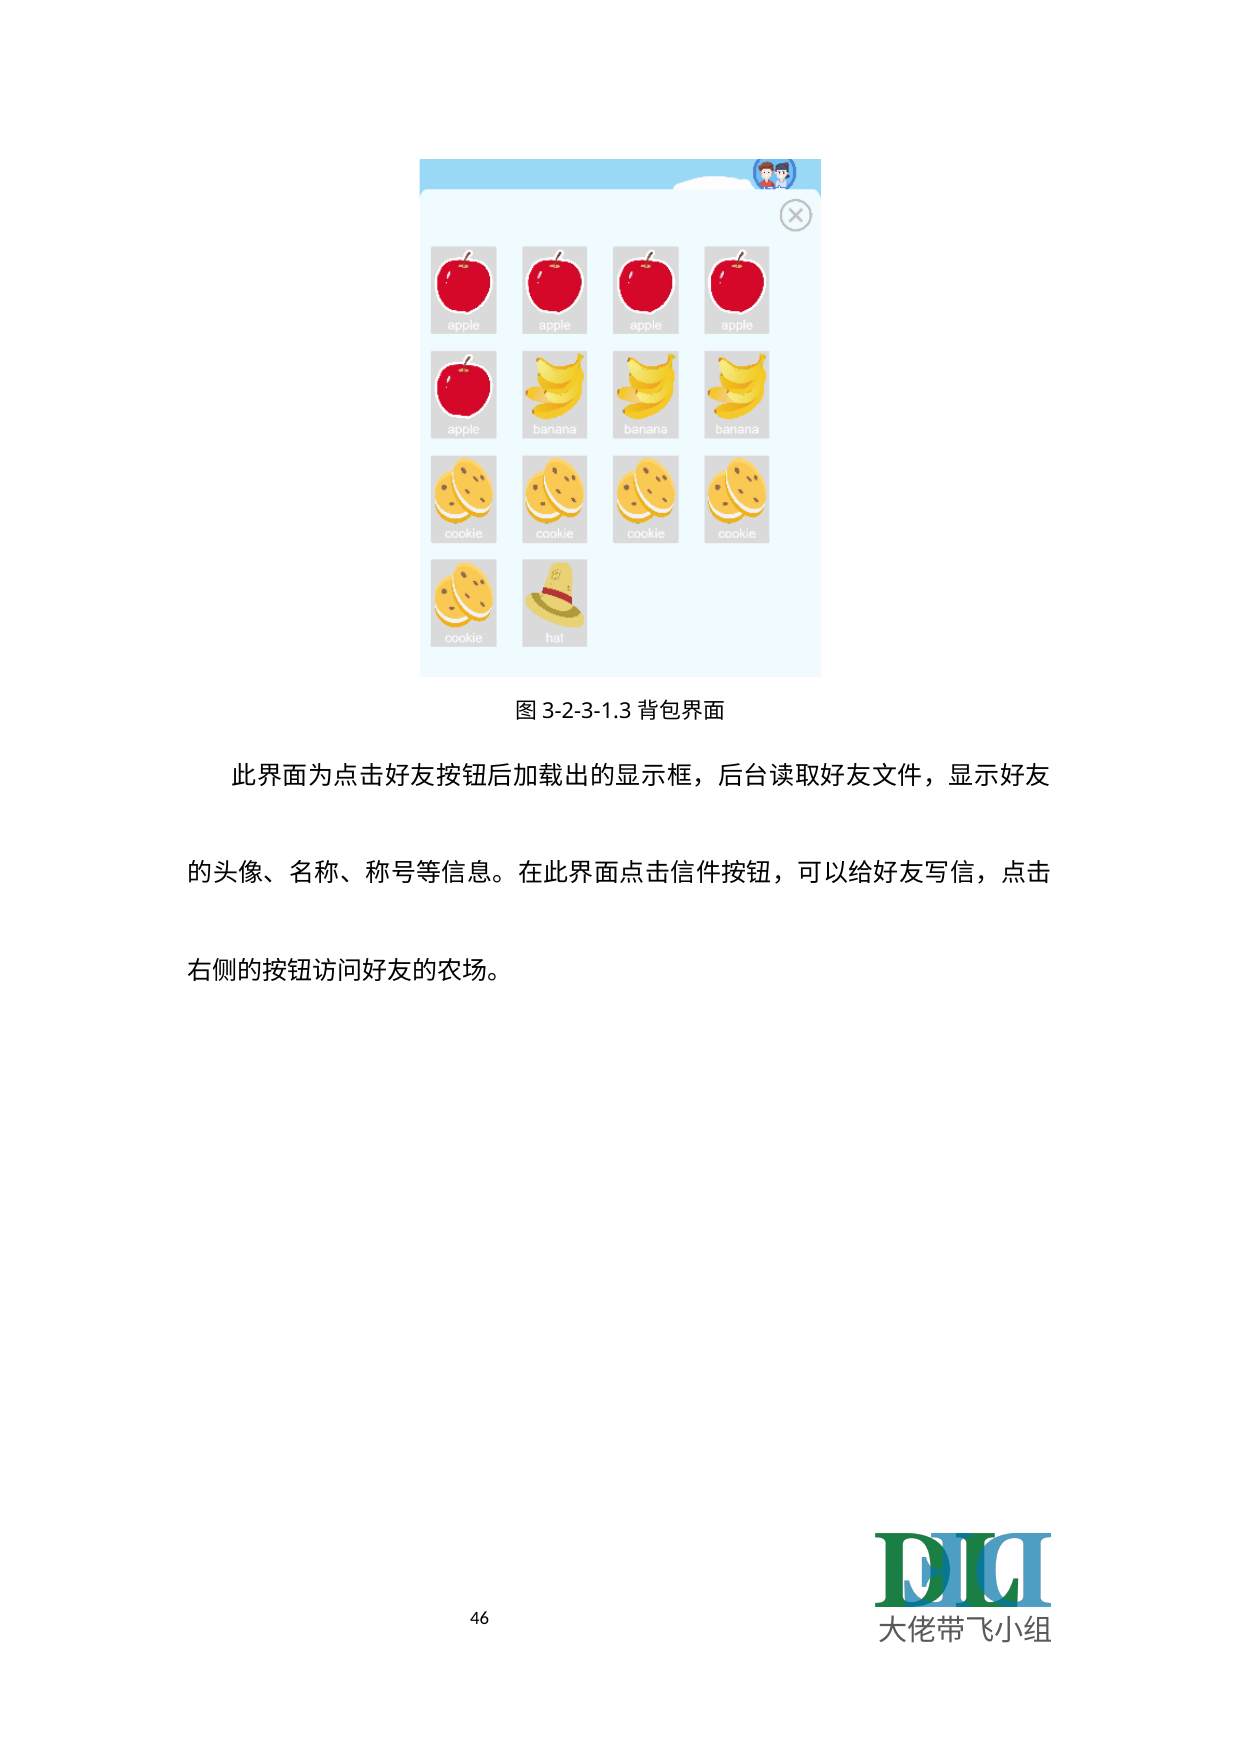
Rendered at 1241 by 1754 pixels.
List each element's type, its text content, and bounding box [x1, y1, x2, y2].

text 图3-2-3-1.3 背包界面 [187, 692, 1053, 725]
text 此界面为点击好友按钮后加载出的显示框，后台读取好友文件，显示好友的头像、名称、称号等信息。在此界面点击信件按钮，可以给好友写信，点击右侧的按钮访问好友的农场。 [187, 741, 1053, 1001]
picture [419, 159, 821, 677]
picture [873, 1533, 1053, 1607]
